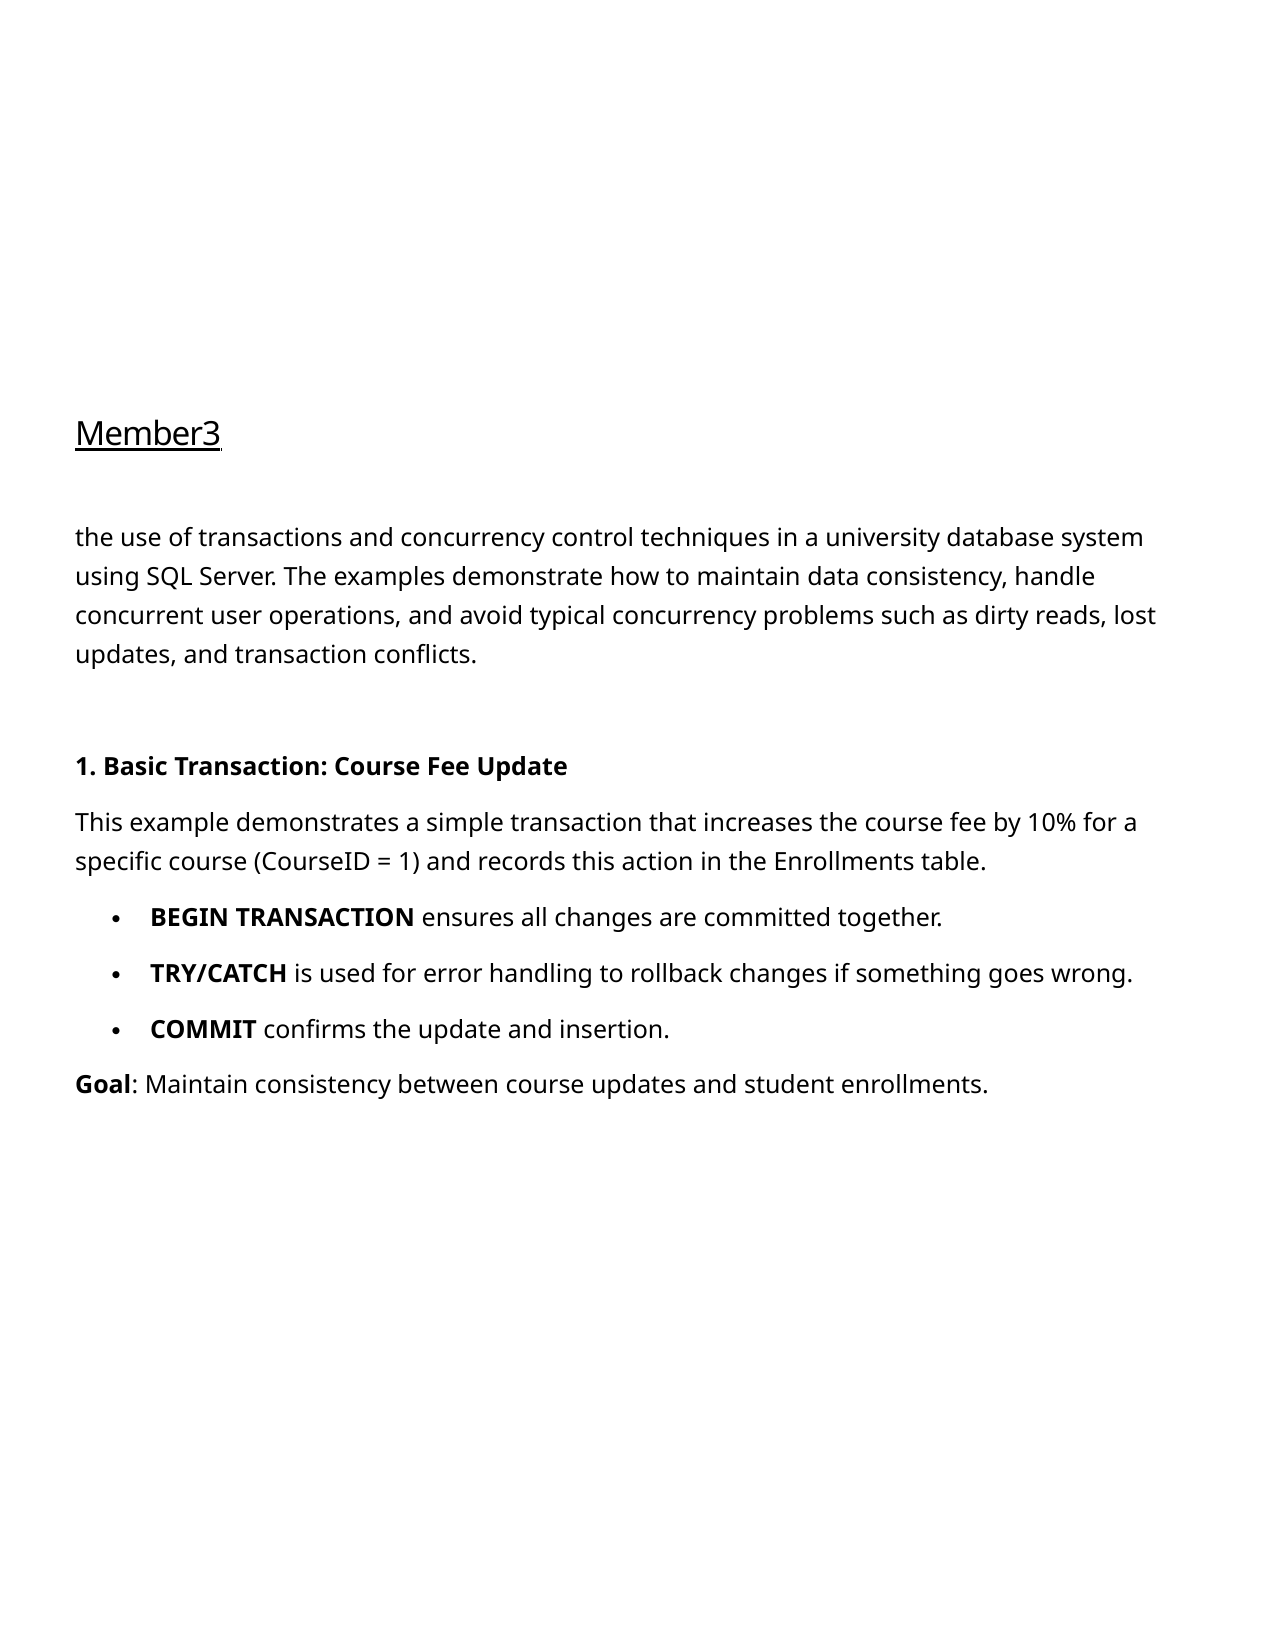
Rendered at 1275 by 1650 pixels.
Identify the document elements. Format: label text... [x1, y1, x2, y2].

title Member3 [75, 410, 1200, 455]
text Goal: Maintain consistency between course updates and student enrollments. [75, 1067, 1200, 1101]
list TRY/CATCH is used for error handling to rollback changes if something goes wrong. [112, 955, 1200, 989]
text This example demonstrates a simple transaction that increases the course fee by 10% for a specific course (CourseID = 1) and records this action in the Enrollments table. [75, 804, 1200, 878]
list BEGIN TRANSACTION ensures all changes are committed together. [112, 899, 1200, 934]
text 1. Basic Transaction: Course Fee Update [75, 749, 1200, 783]
text the use of transactions and concurrency control techniques in a university database system using SQL Server. The examples demonstrate how to maintain data consistency, handle concurrent user operations, and avoid typical concurrency problems such as dirty reads, lost updates, and transaction conflicts. [75, 519, 1200, 671]
list COMMIT confirms the update and insertion. [112, 1011, 1200, 1045]
